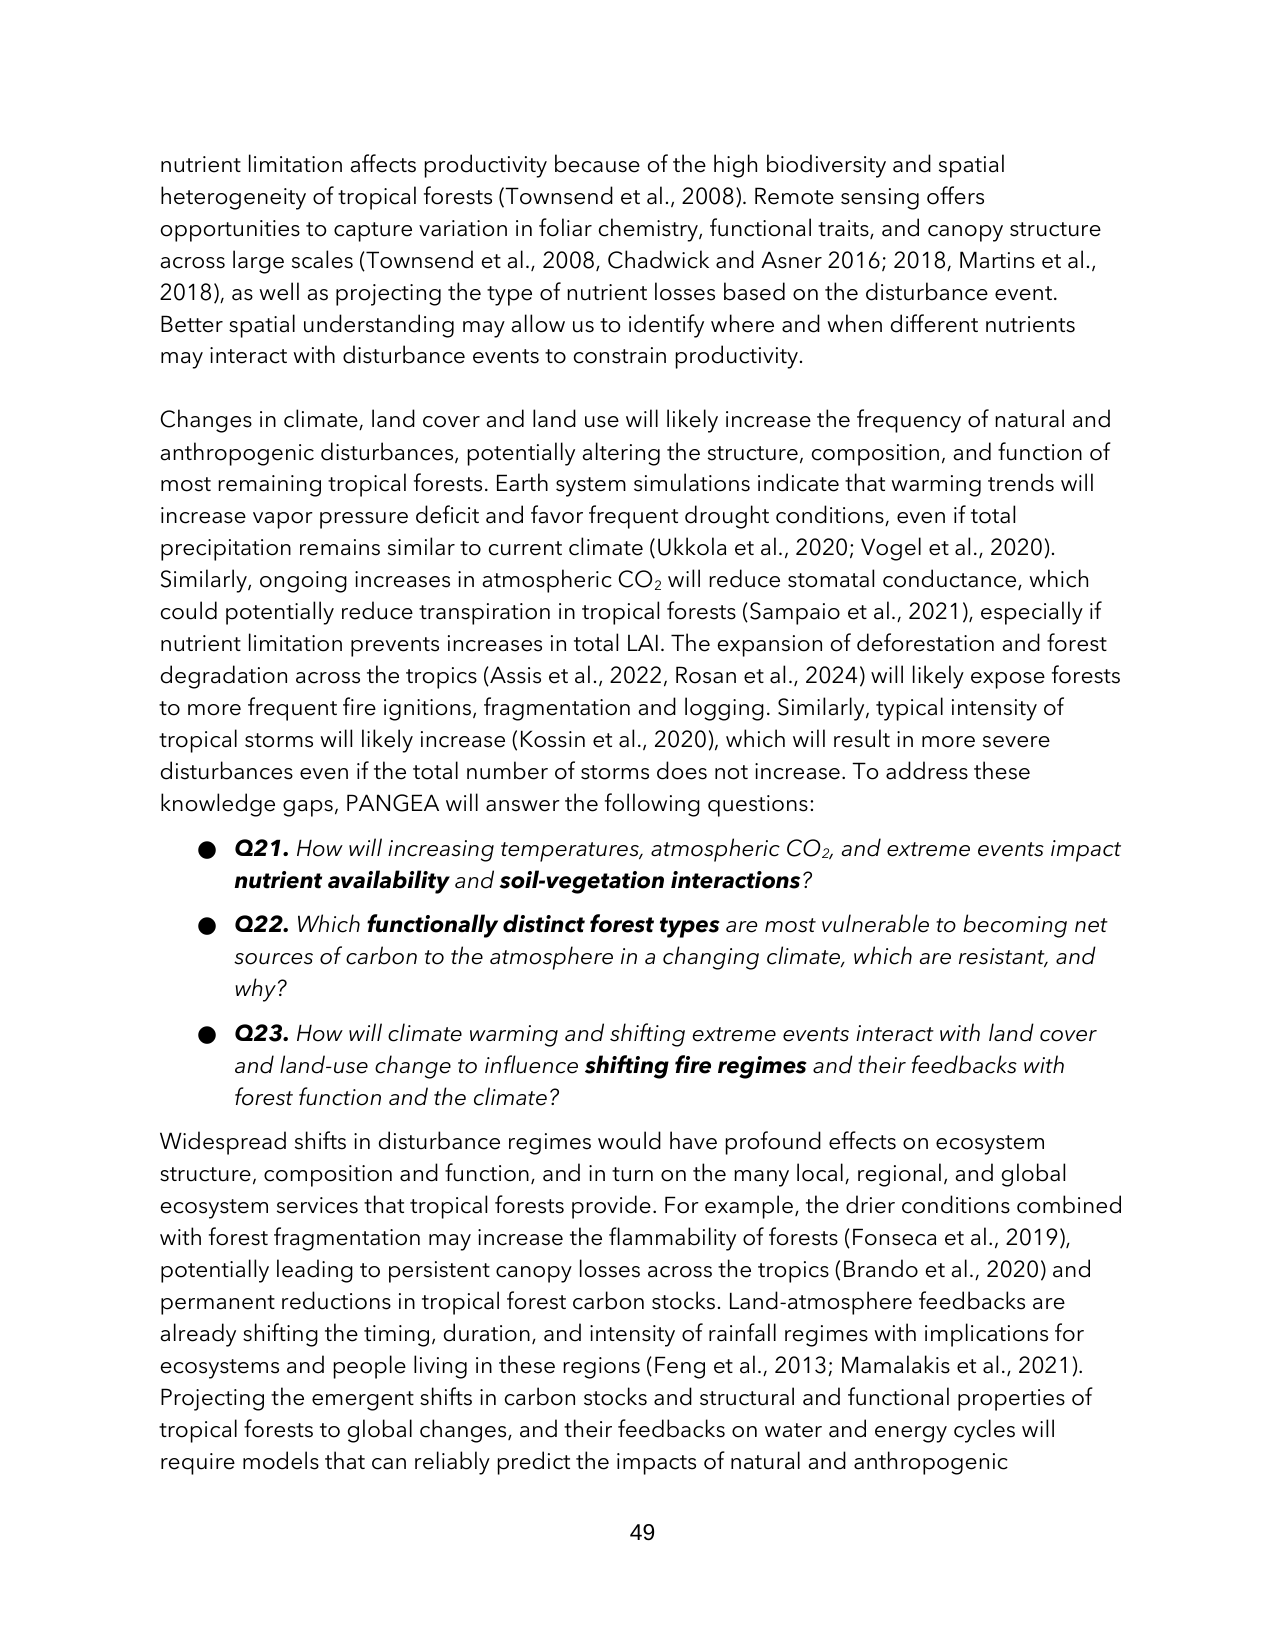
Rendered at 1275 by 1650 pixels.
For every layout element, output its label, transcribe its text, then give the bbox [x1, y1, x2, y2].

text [159, 1127, 1125, 1475]
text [159, 150, 1125, 370]
list Q22. Which functionally distinct forest types are most vulnerable to becoming net sources of carbon to the atmosphere in a changing climate, which are resistant, and why? [197, 911, 1125, 1002]
list Q21. How will increasing temperatures, atmospheric CO2, and extreme events impact nutrient availability and soil-vegetation interactions? [197, 834, 1125, 894]
text Changes in climate, land cover and land use will likely increase the frequency of natural and anthropogenic disturbances, potentially altering the structure, composition, and function of most remaining tropical forests. Earth system simulations indicate that warming trends will increase vapor pressure deficit and favor frequent drought conditions, even if total precipitation remains similar to current climate (Ukkola et al., 2020; Vogel et al., 2020). Similarly, ongoing increases in atmospheric CO2 will reduce stomatal conductance, which could potentially reduce transpiration in tropical forests (Sampaio et al., 2021), especially if nutrient limitation prevents increases in total LAI. The expansion of deforestation and forest degradation across the tropics (Assis et al., 2022, Rosan et al., 2024) will likely expose forests to more frequent fire ignitions, fragmentation and logging. Similarly, typical intensity of tropical storms will likely increase (Kossin et al., 2020), which will result in more severe disturbances even if the total number of storms does not increase. To address these knowledge gaps, PANGEA will answer the following questions: [159, 406, 1125, 817]
list Q23. How will climate warming and shifting extreme events interact with land cover and land-use change to influence shifting fire regimes and their feedbacks with forest function and the climate? [197, 1019, 1125, 1111]
